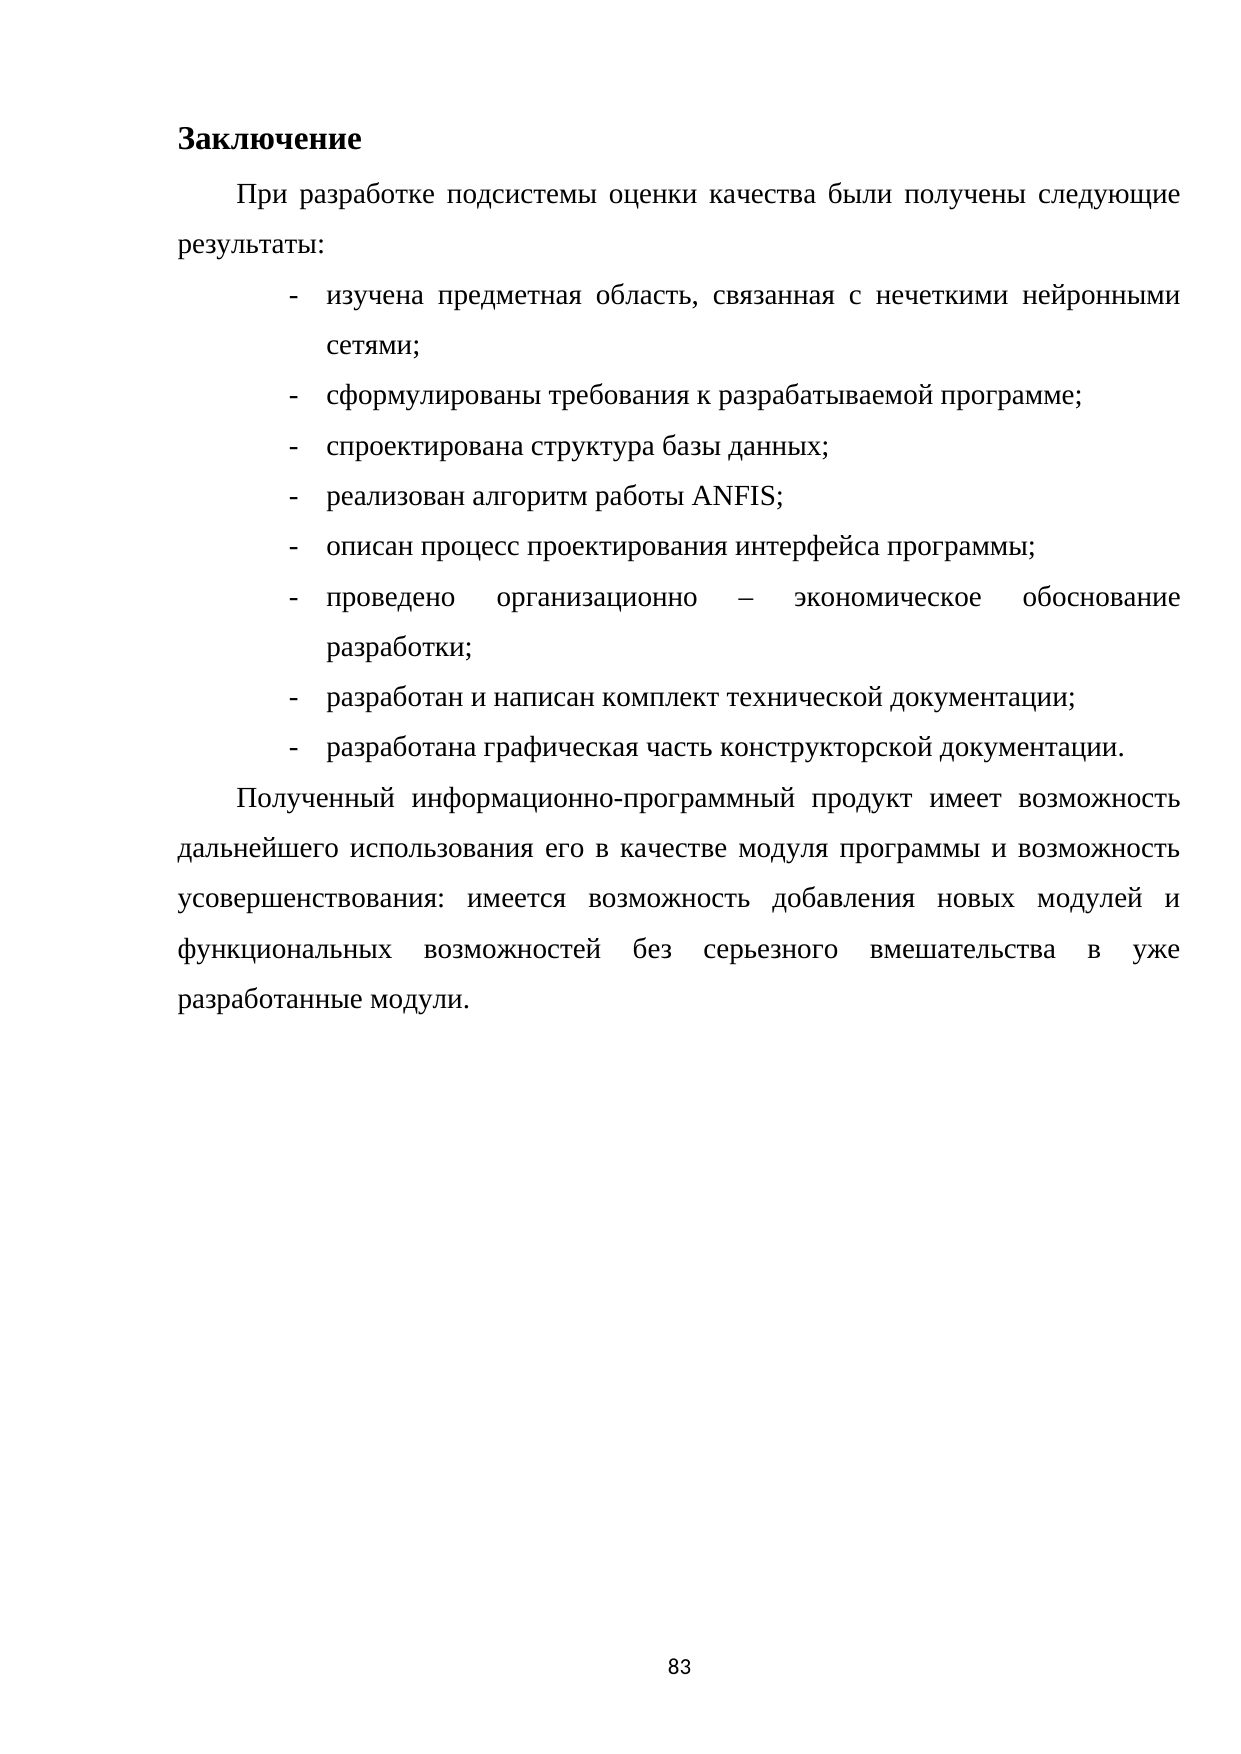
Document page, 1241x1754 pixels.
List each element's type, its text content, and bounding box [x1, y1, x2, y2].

list разработана графическая часть конструкторской документации. [288, 729, 1181, 763]
text Заключение [177, 118, 1181, 156]
list реализован алгоритм работы ANFIS; [288, 478, 1181, 512]
text Полученный информационно-программный продукт имеет возможность дальнейшего использования его в качестве модуля программы и возможность усовершенствования: имеется возможность добавления новых модулей и функциональных возможностей без серьезного вмешательства в уже разработанные модули. [177, 780, 1181, 1015]
list спроектирована структура базы данных; [288, 428, 1181, 461]
list описан процесс проектирования интерфейса программы; [288, 528, 1181, 562]
list разработан и написан комплект технической документации; [288, 679, 1181, 713]
text При разработке подсистемы оценки качества были получены следующие результаты: [177, 176, 1181, 260]
list проведено организационно – экономическое обоснование разработки; [288, 579, 1181, 662]
list изучена предметная область, связанная с нечеткими нейронными сетями; [288, 277, 1181, 361]
list сформулированы требования к разрабатываемой программе; [288, 377, 1181, 411]
